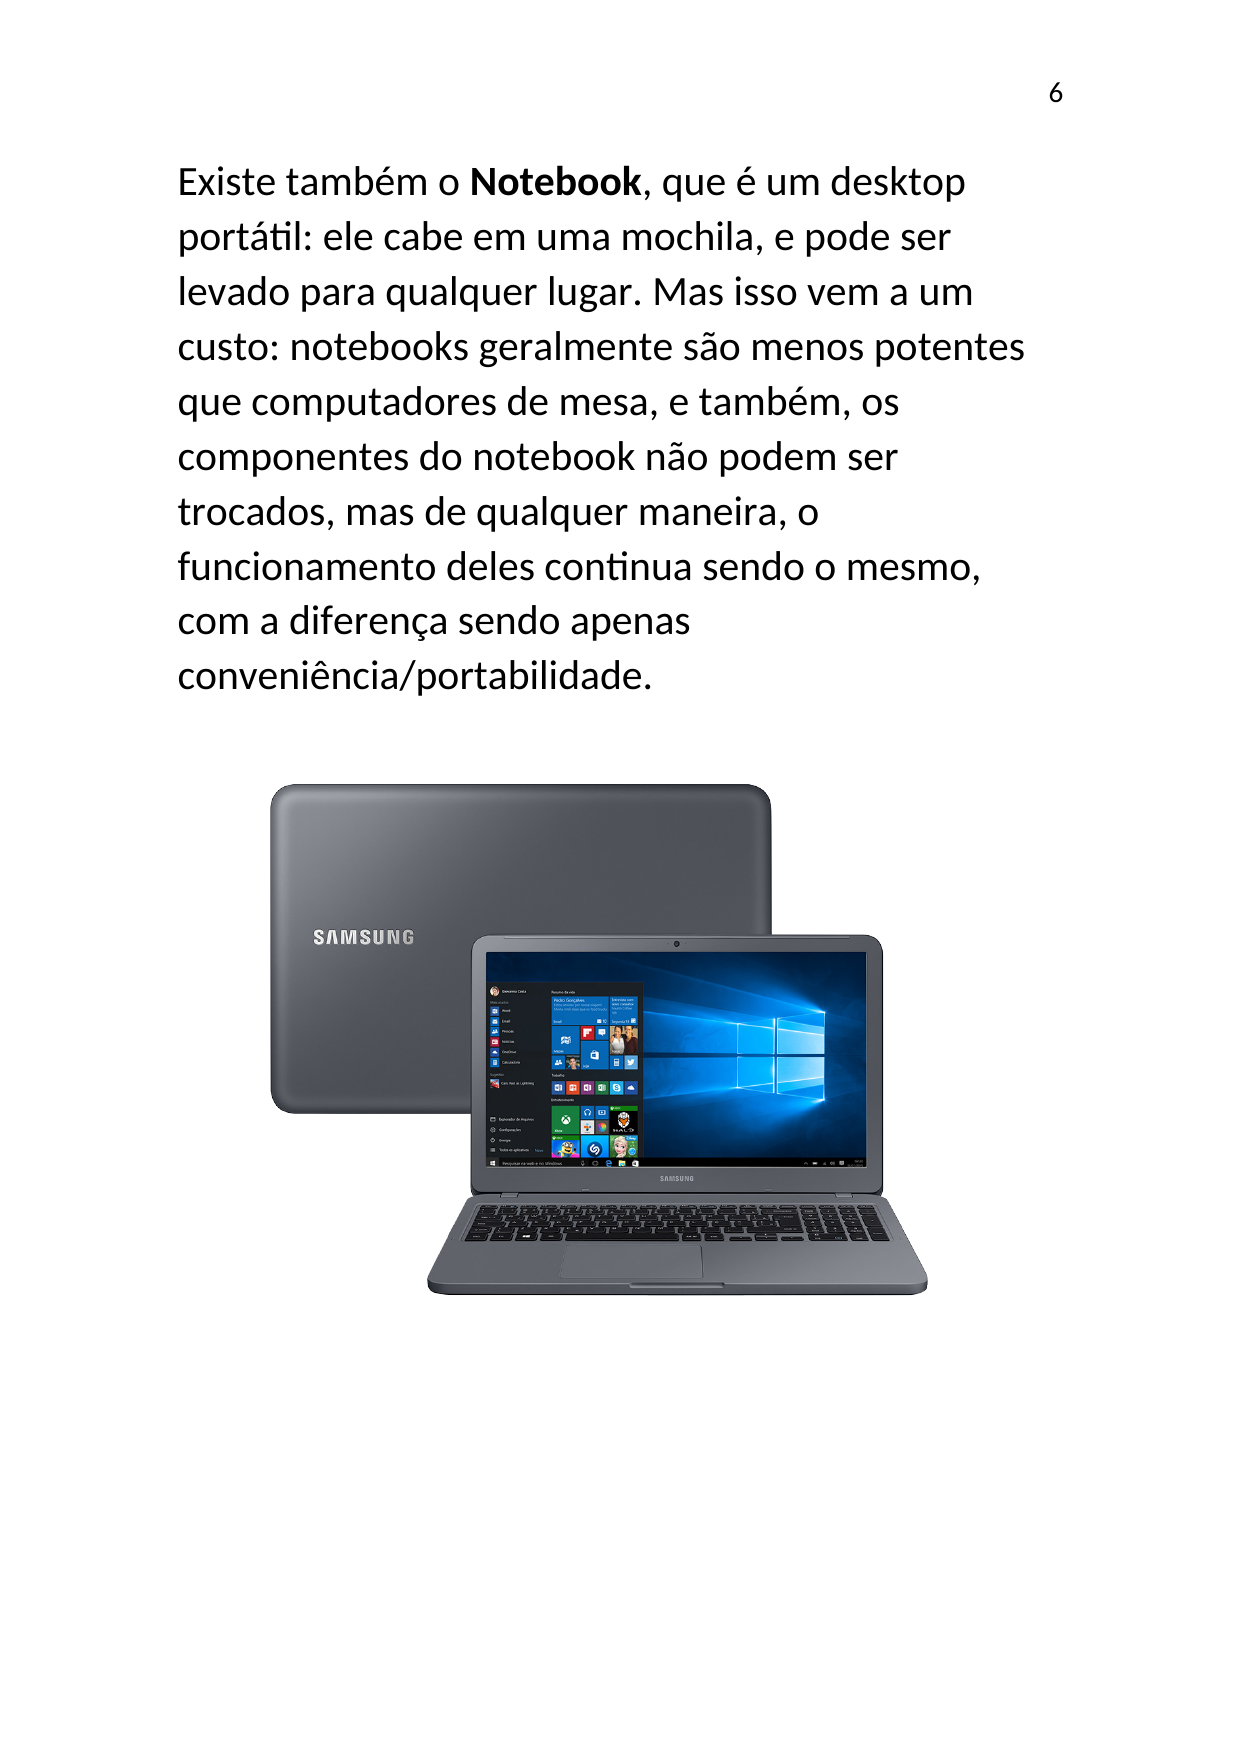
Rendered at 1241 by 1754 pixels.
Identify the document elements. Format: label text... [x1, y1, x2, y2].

text Existe também o Notebook, que é um desktop portátil: ele cabe em uma mochila, e pode ser levado para qualquer lugar. Mas isso vem a um custo: notebooks geralmente são menos potentes que computadores de mesa, e também, os componentes do notebook não podem ser trocados, mas de qualquer maneira, o funcionamento deles continua sendo o mesmo, com a diferença sendo apenas conveniência/portabilidade. [177, 155, 1063, 700]
picture [270, 710, 928, 1369]
